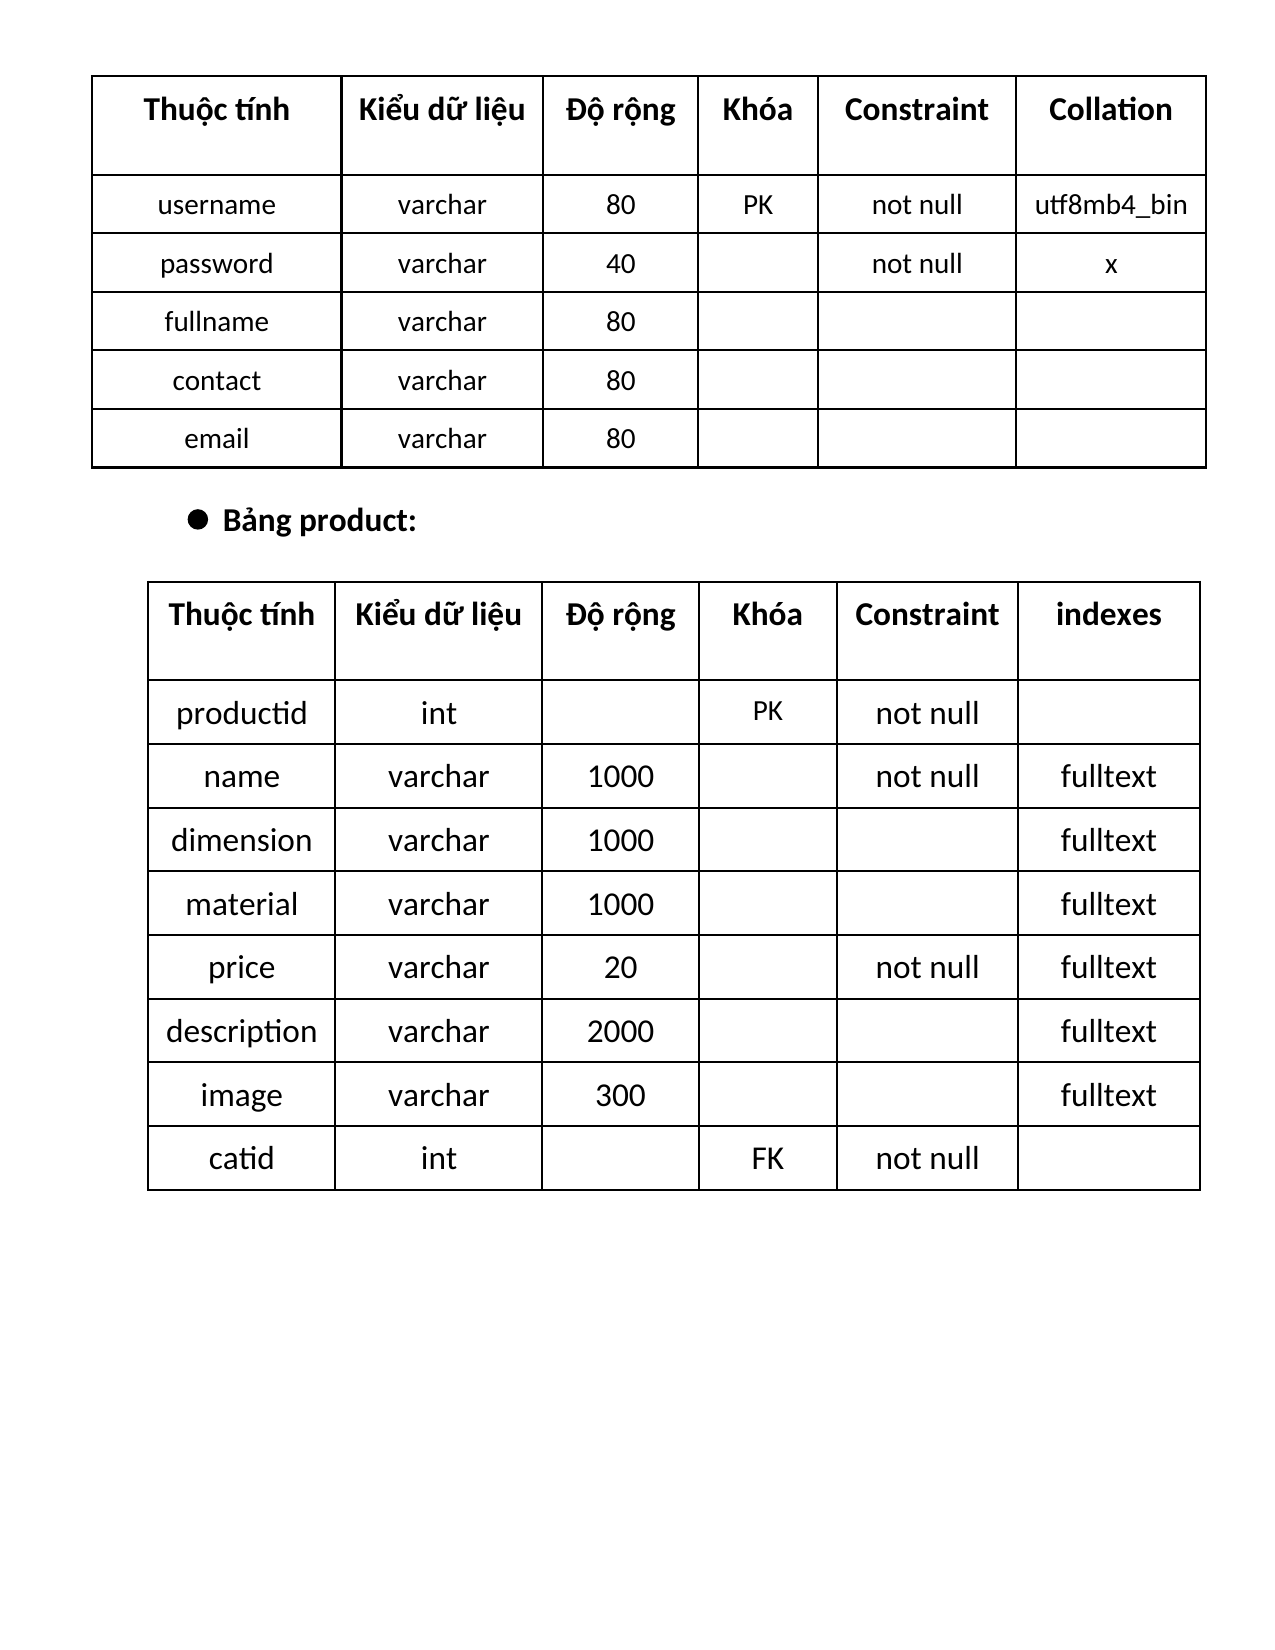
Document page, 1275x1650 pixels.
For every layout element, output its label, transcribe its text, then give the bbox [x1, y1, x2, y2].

table_cell not null [838, 681, 1017, 743]
table_cell name [149, 745, 334, 807]
table_cell int [336, 681, 541, 743]
table_cell [838, 809, 1017, 870]
table_cell email [93, 410, 340, 466]
table_cell [1019, 681, 1199, 743]
table_cell catid [149, 1127, 334, 1188]
table_cell PK [699, 176, 817, 232]
table_header indexes [1019, 583, 1199, 679]
table_cell varchar [336, 745, 541, 807]
table_cell utf8mb4_bin [1017, 176, 1205, 232]
table_header Thuộc tính [149, 583, 334, 679]
table_cell [819, 351, 1015, 408]
table_cell fulltext [1019, 872, 1199, 934]
table_header Khóa [700, 583, 836, 679]
table_cell [700, 1063, 836, 1125]
table_cell fulltext [1019, 809, 1199, 870]
table_cell PK [700, 681, 836, 743]
table_header Kiểu dữ liệu [343, 77, 542, 174]
table_cell not null [819, 176, 1015, 232]
table_header Collation [1017, 77, 1205, 174]
table_cell [1017, 293, 1205, 349]
table_cell x [1017, 234, 1205, 291]
table_cell varchar [336, 1000, 541, 1061]
table_header Khóa [699, 77, 817, 174]
table_cell [699, 410, 817, 466]
table_cell FK [700, 1127, 836, 1188]
table_cell varchar [336, 936, 541, 997]
table_cell fullname [93, 293, 340, 349]
table_header Kiểu dữ liệu [336, 583, 541, 679]
table_cell image [149, 1063, 334, 1125]
table_cell [838, 1063, 1017, 1125]
table_cell [543, 1127, 698, 1188]
list Bảng product: [185, 499, 1106, 540]
table_cell fulltext [1019, 745, 1199, 807]
table_cell varchar [336, 872, 541, 934]
table_cell [700, 872, 836, 934]
table_cell [700, 809, 836, 870]
table_header Constraint [838, 583, 1017, 679]
table_cell int [336, 1127, 541, 1188]
table_cell varchar [343, 234, 542, 291]
table_cell varchar [343, 293, 542, 349]
table_cell [543, 681, 698, 743]
table_cell [838, 1000, 1017, 1061]
table_cell not null [819, 234, 1015, 291]
table_cell [819, 293, 1015, 349]
table_cell fulltext [1019, 1000, 1199, 1061]
table_cell productid [149, 681, 334, 743]
table_cell description [149, 1000, 334, 1061]
table_cell [700, 936, 836, 997]
table_cell varchar [336, 1063, 541, 1125]
table_cell fulltext [1019, 936, 1199, 997]
table_header Độ rộng [543, 583, 698, 679]
table_cell price [149, 936, 334, 997]
table_cell 20 [543, 936, 698, 997]
table_cell [838, 872, 1017, 934]
table_cell varchar [336, 809, 541, 870]
table_cell 80 [544, 351, 697, 408]
table_cell 1000 [543, 872, 698, 934]
table_cell username [93, 176, 340, 232]
table_header Độ rộng [544, 77, 697, 174]
table_cell 80 [544, 410, 697, 466]
table_cell 1000 [543, 809, 698, 870]
table_cell [1019, 1127, 1199, 1188]
table_cell [700, 1000, 836, 1061]
table_cell [819, 410, 1015, 466]
table_cell 2000 [543, 1000, 698, 1061]
table_cell 300 [543, 1063, 698, 1125]
table_cell not null [838, 745, 1017, 807]
table_cell not null [838, 1127, 1017, 1188]
table_cell password [93, 234, 340, 291]
table_cell 80 [544, 176, 697, 232]
table_cell contact [93, 351, 340, 408]
table_cell varchar [343, 176, 542, 232]
table_cell varchar [343, 351, 542, 408]
table_header Thuộc tính [93, 77, 340, 174]
table_cell varchar [343, 410, 542, 466]
table_cell [699, 351, 817, 408]
table_cell [1017, 410, 1205, 466]
table_cell not null [838, 936, 1017, 997]
table_cell 40 [544, 234, 697, 291]
table_cell [699, 234, 817, 291]
table_cell material [149, 872, 334, 934]
table_header Constraint [819, 77, 1015, 174]
table_cell [1017, 351, 1205, 408]
table_cell 1000 [543, 745, 698, 807]
table_cell 80 [544, 293, 697, 349]
table_cell dimension [149, 809, 334, 870]
table_cell [700, 745, 836, 807]
table_cell [699, 293, 817, 349]
table_cell fulltext [1019, 1063, 1199, 1125]
